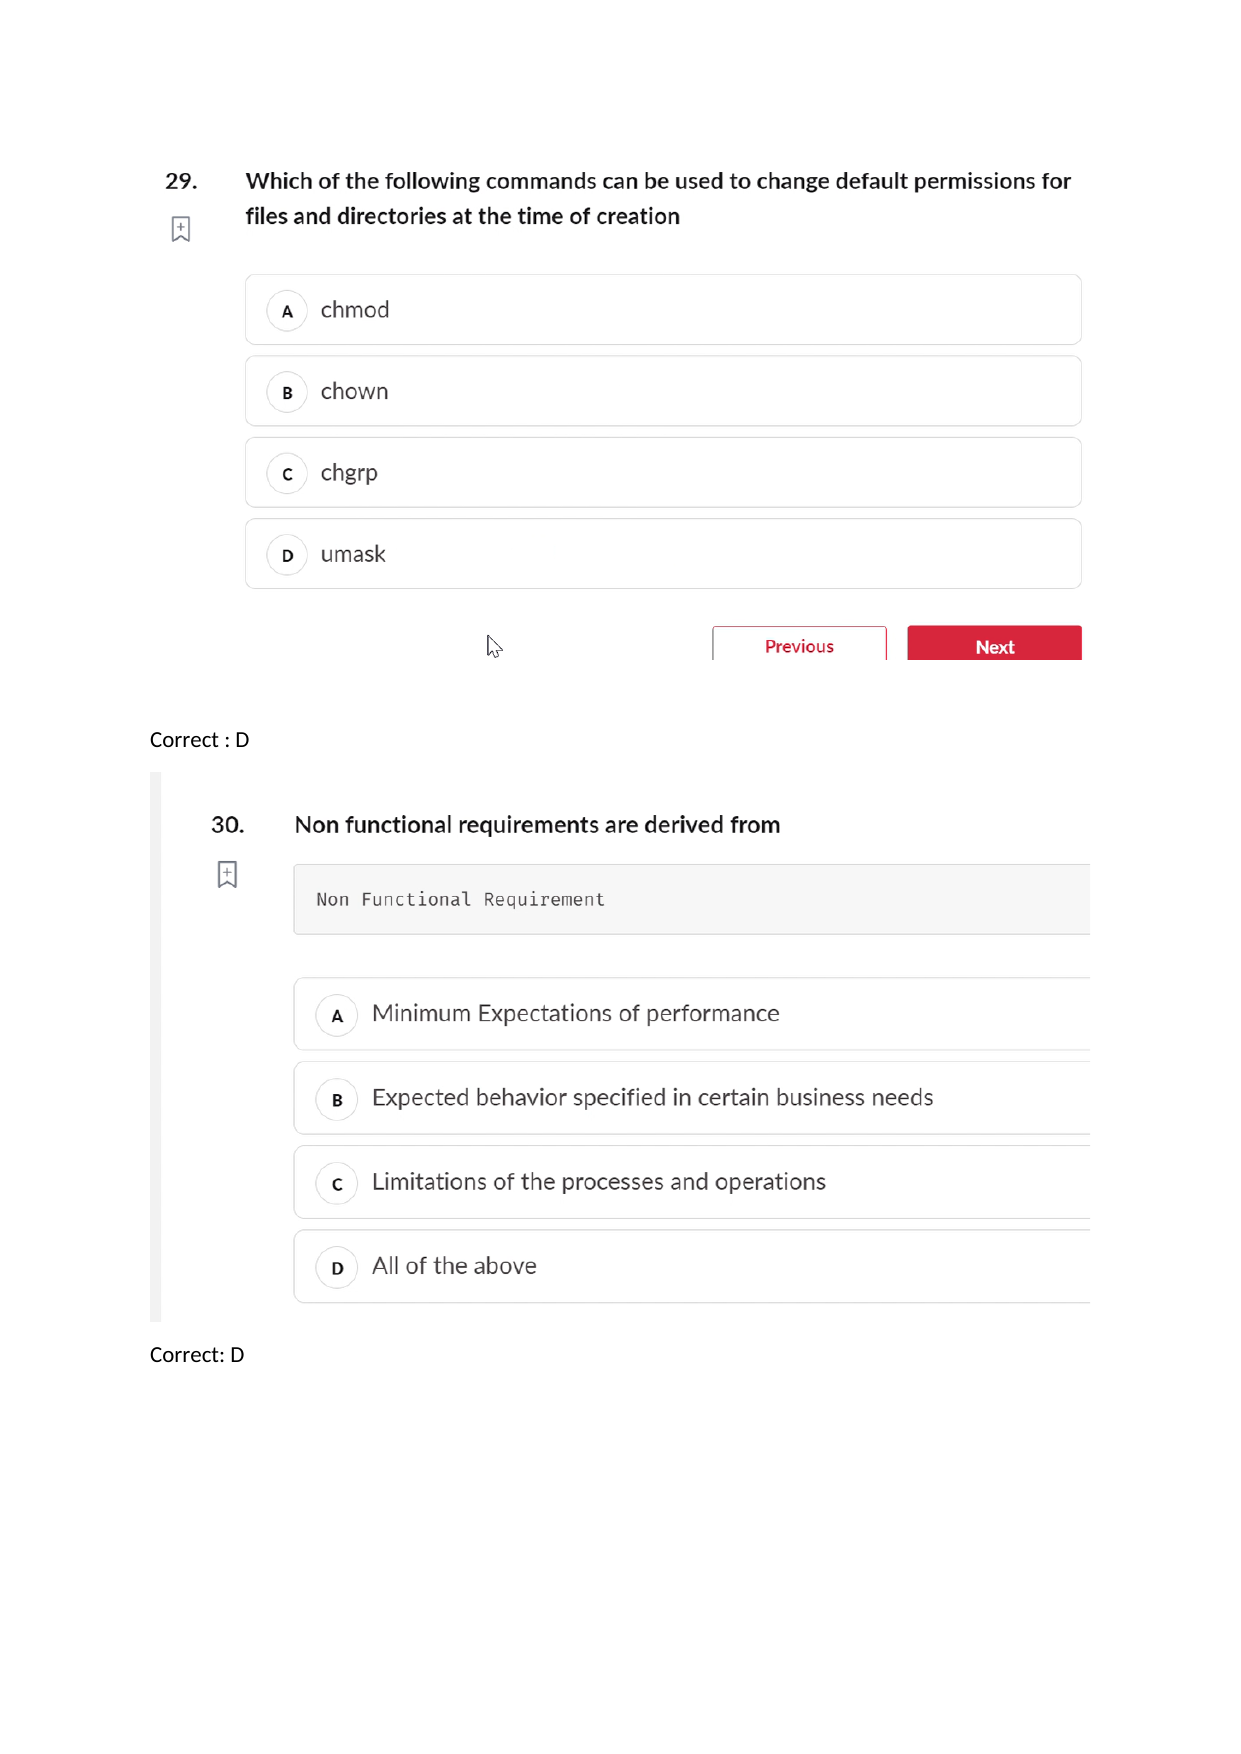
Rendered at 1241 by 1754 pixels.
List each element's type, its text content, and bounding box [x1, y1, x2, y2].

picture [150, 772, 1091, 1322]
text Correct : D [150, 726, 1090, 753]
picture [150, 150, 1091, 660]
text Correct: D [150, 1340, 1090, 1368]
